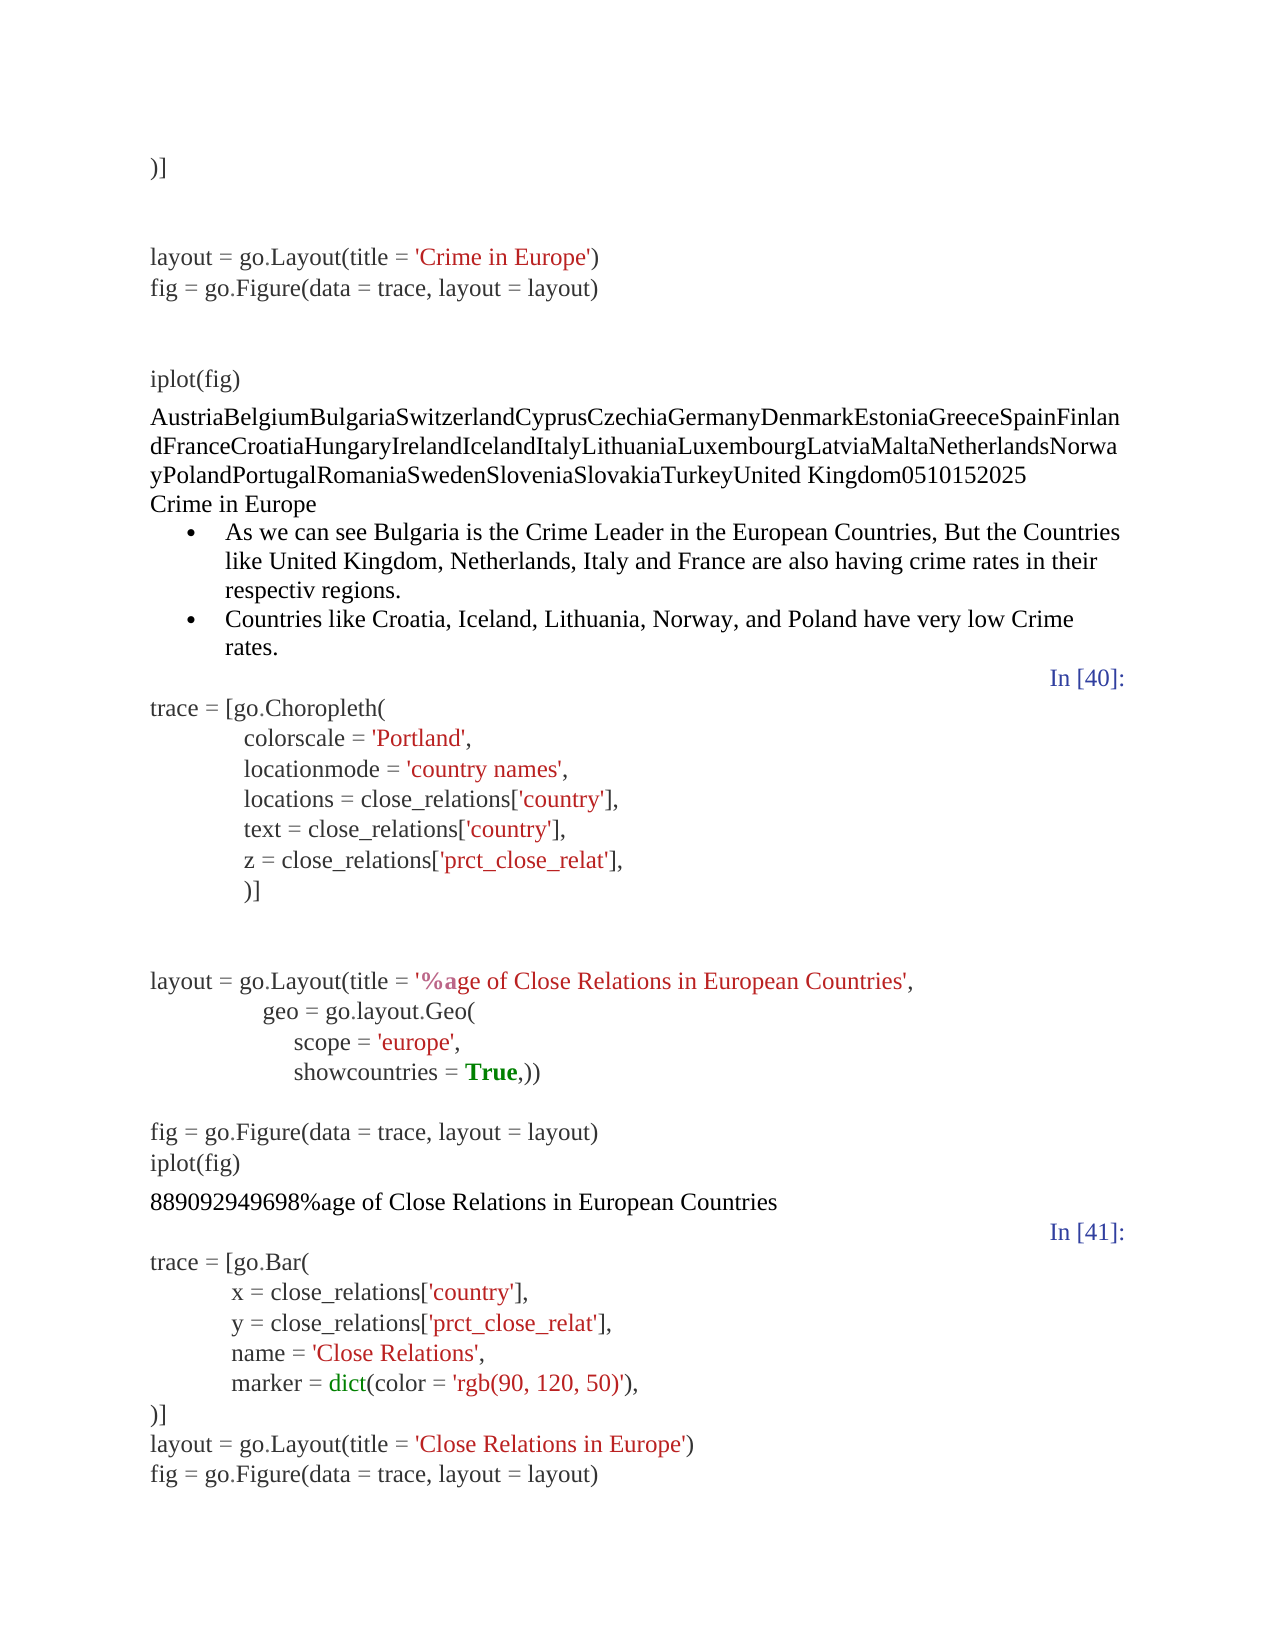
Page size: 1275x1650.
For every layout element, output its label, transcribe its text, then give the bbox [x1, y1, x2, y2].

text iplot(fig) [150, 1146, 1125, 1177]
text scope = 'europe', [150, 1025, 1125, 1055]
text geo = go.layout.Geo( [150, 995, 1125, 1025]
text y = close_relations['prct_close_relat'], [150, 1306, 1125, 1337]
text z = close_relations['prct_close_relat'], [150, 843, 1125, 873]
text )] [150, 1397, 1125, 1427]
list As we can see Bulgaria is the Crime Leader in the European Countries, But the Countries like United Kingdom, Netherlands, Italy and France are also having crime rates in their respectiv regions. [187, 517, 1125, 604]
text fig = go.Figure(data = trace, layout = layout) [150, 1458, 1125, 1488]
text )] [150, 150, 1125, 180]
text name = 'Close Relations', [150, 1337, 1125, 1367]
text fig = go.Figure(data = trace, layout = layout) [150, 1116, 1125, 1146]
text In [40]: [150, 661, 1125, 692]
text layout = go.Layout(title = 'Close Relations in Europe') [150, 1427, 1125, 1458]
text fig = go.Figure(data = trace, layout = layout) [150, 271, 1125, 302]
text trace = [go.Bar( [150, 1246, 1125, 1276]
text trace = [go.Choropleth( [150, 692, 1125, 722]
text layout = go.Layout(title = '%age of Close Relations in European Countries', [150, 964, 1125, 995]
text colorscale = 'Portland', [150, 722, 1125, 752]
text layout = go.Layout(title = 'Crime in Europe') [150, 241, 1125, 271]
text iplot(fig) [150, 362, 1125, 392]
text AustriaBelgiumBulgariaSwitzerlandCyprusCzechiaGermanyDenmarkEstoniaGreeceSpainFinlandFranceCroatiaHungaryIrelandIcelandItalyLithuaniaLuxembourgLatviaMaltaNetherlandsNorwayPolandPortugalRomaniaSwedenSloveniaSlovakiaTurkeyUnited Kingdom0510152025 [150, 402, 1125, 489]
text Crime in Europe [150, 489, 1125, 517]
list Countries like Croatia, Iceland, Lithuania, Norway, and Poland have very low Crime rates. [187, 604, 1125, 661]
text )] [150, 873, 1125, 904]
text locationmode = 'country names', [150, 752, 1125, 782]
text showcountries = True,)) [150, 1055, 1125, 1086]
text marker = dict(color = 'rgb(90, 120, 50)'), [150, 1367, 1125, 1397]
text locations = close_relations['country'], [150, 782, 1125, 813]
text text = close_relations['country'], [150, 813, 1125, 843]
text In [41]: [150, 1215, 1125, 1246]
text 889092949698%age of Close Relations in European Countries [150, 1187, 1125, 1215]
text x = close_relations['country'], [150, 1276, 1125, 1306]
